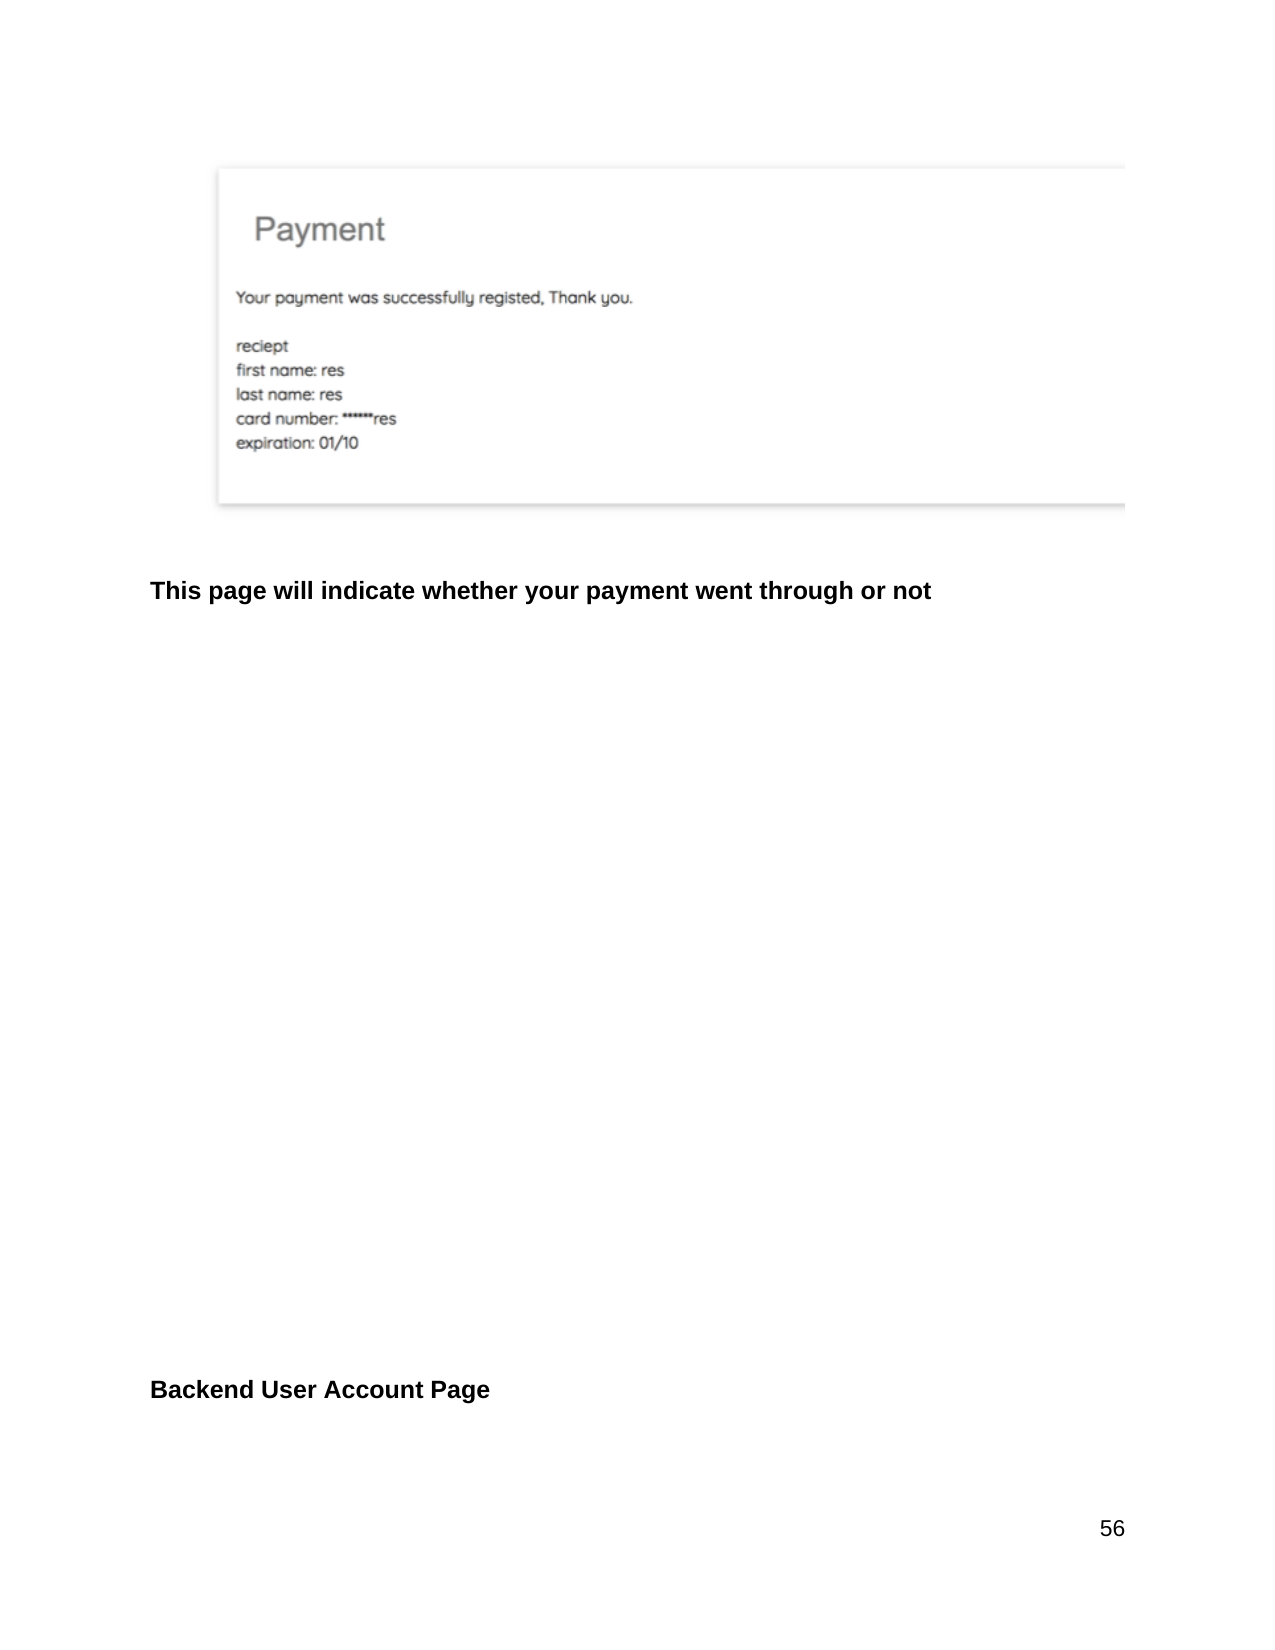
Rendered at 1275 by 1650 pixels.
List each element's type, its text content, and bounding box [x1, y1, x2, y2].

text This page will indicate whether your payment went through or not [150, 576, 1125, 604]
text Backend User Account Page [150, 1375, 1125, 1404]
picture [150, 150, 1125, 542]
